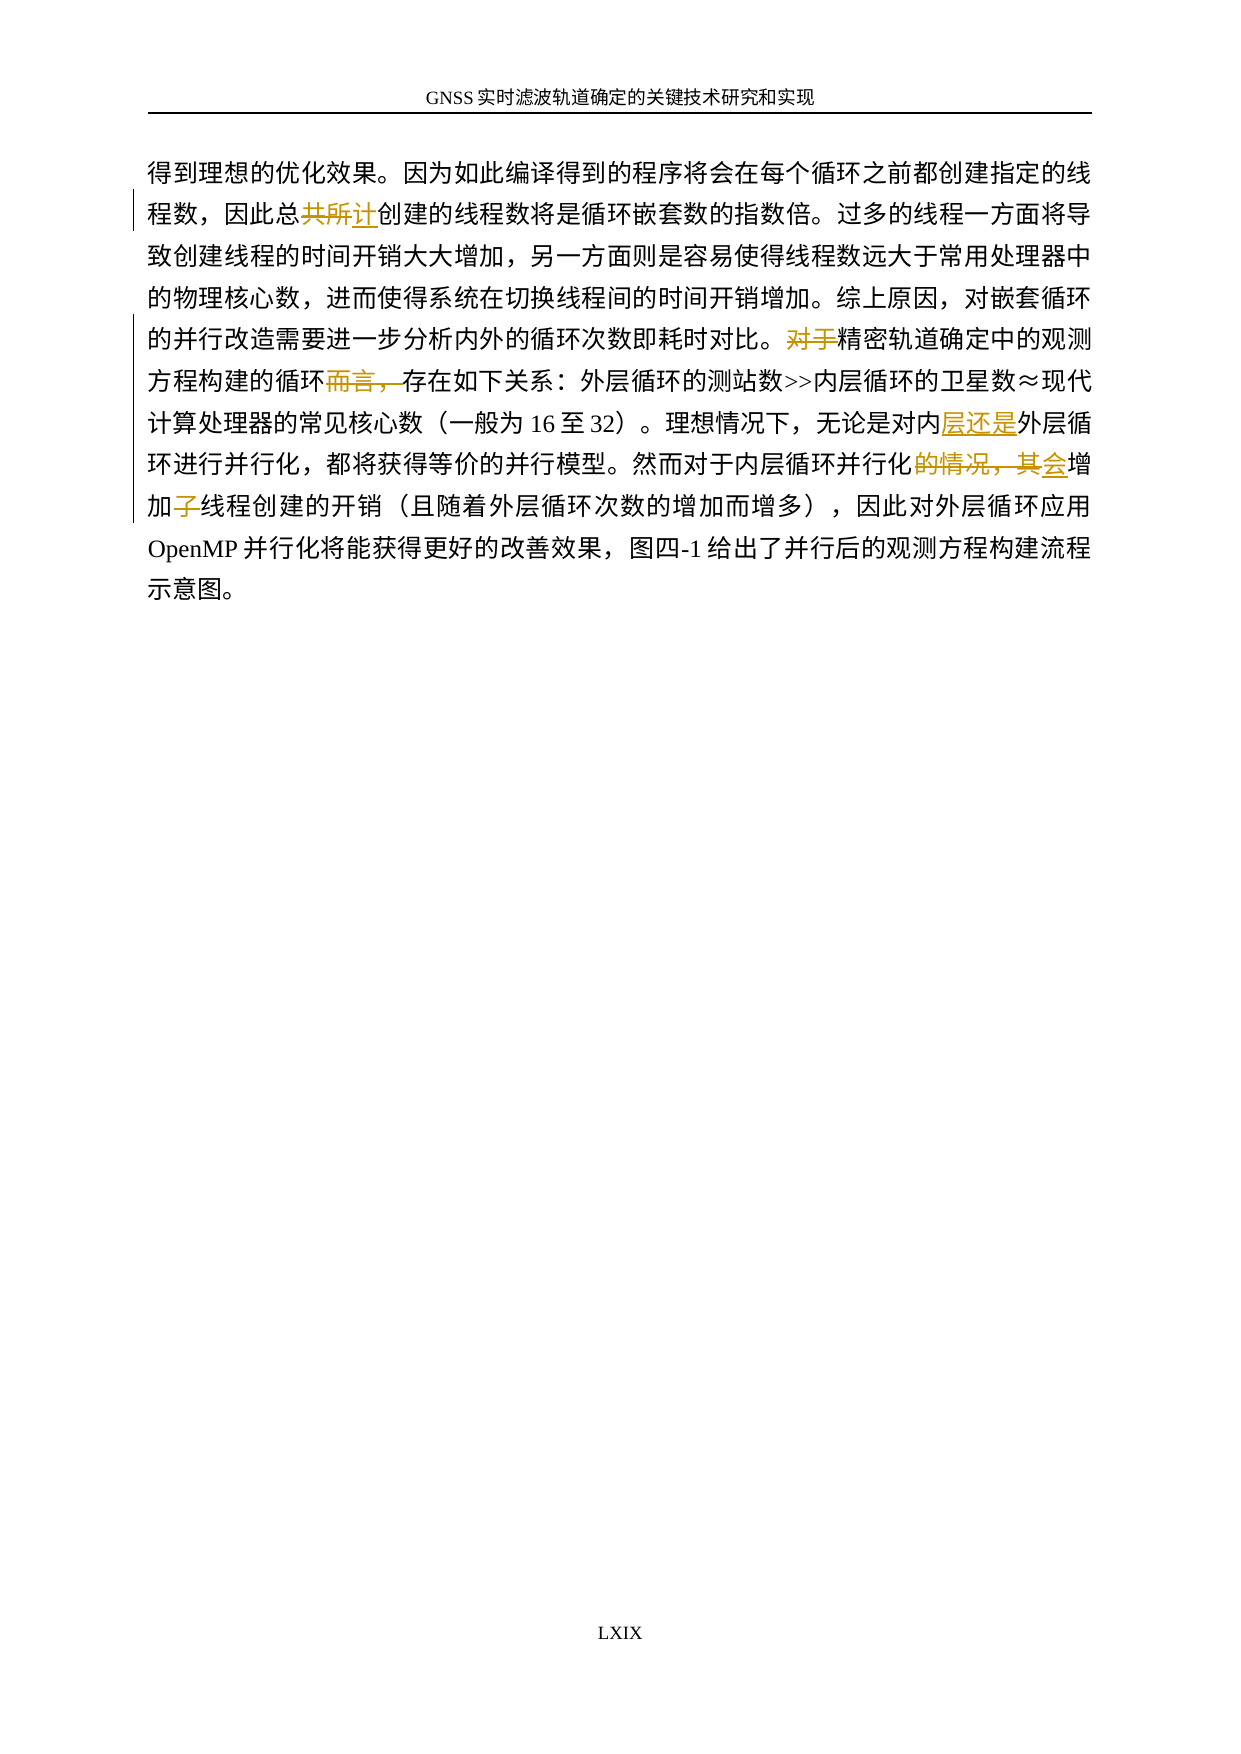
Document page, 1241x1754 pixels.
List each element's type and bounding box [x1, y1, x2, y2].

text [148, 148, 1092, 606]
